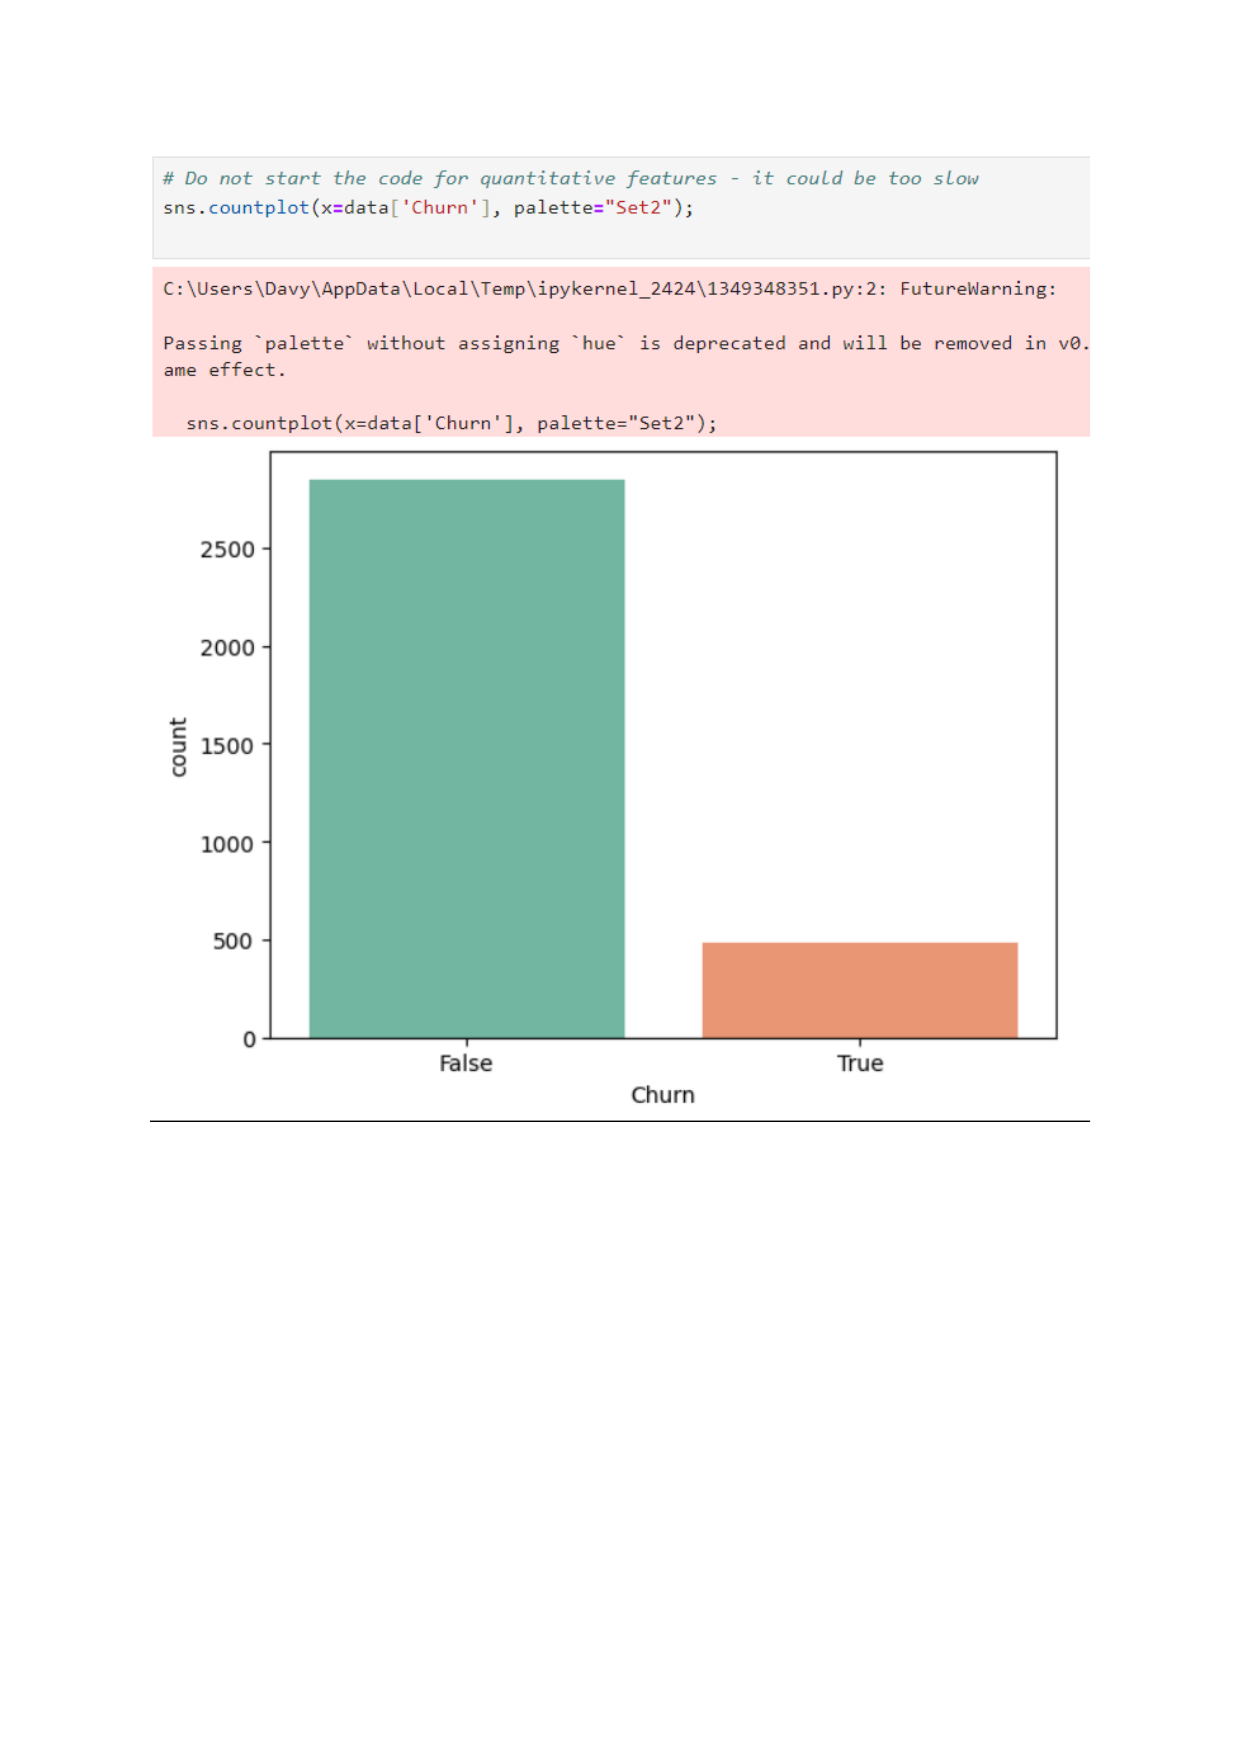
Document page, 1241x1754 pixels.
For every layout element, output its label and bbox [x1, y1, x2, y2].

picture [150, 150, 1091, 1122]
